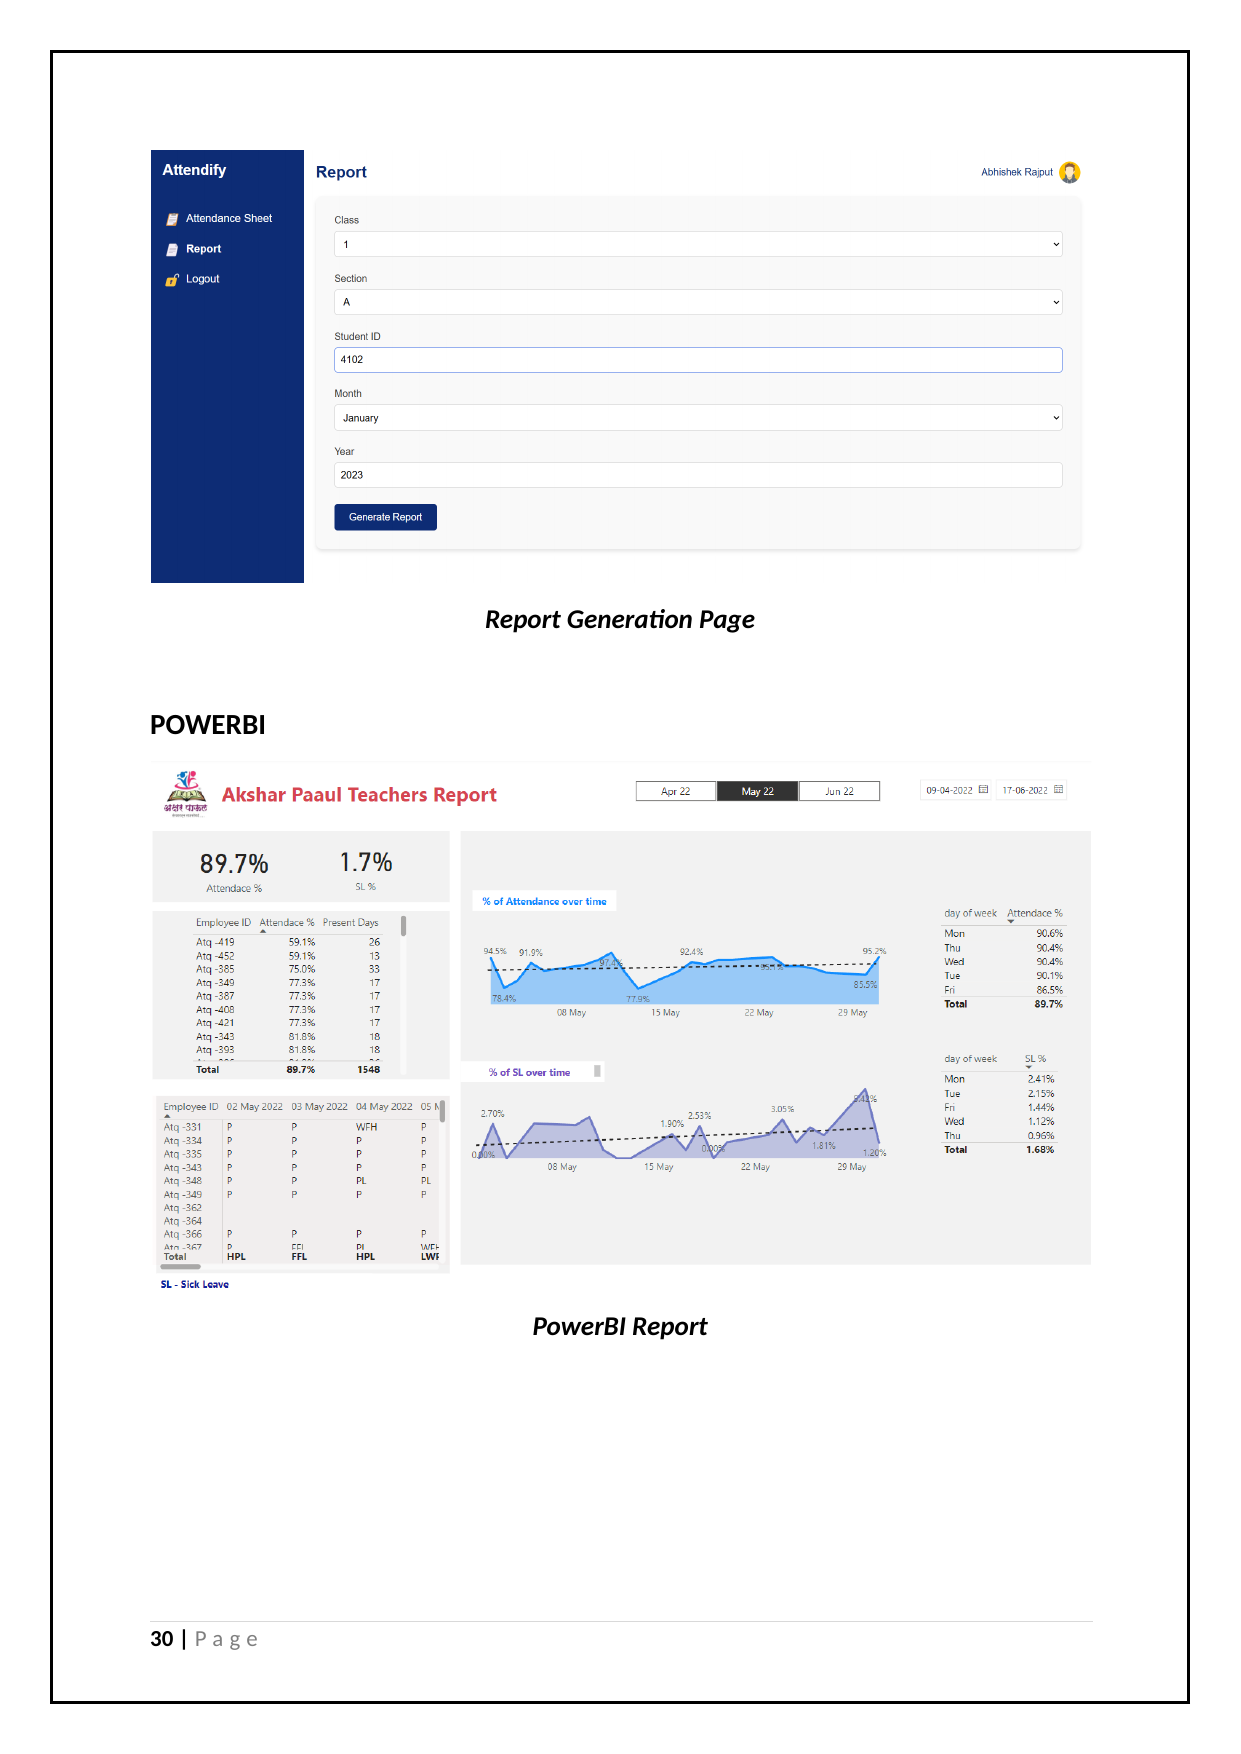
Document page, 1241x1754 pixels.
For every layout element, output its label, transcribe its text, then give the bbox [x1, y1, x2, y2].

text POWERBI [150, 706, 1093, 742]
text Report Generation Page [150, 602, 1093, 635]
text PowerBI Report [150, 1309, 1093, 1342]
picture [151, 150, 1092, 583]
picture [151, 761, 1092, 1291]
